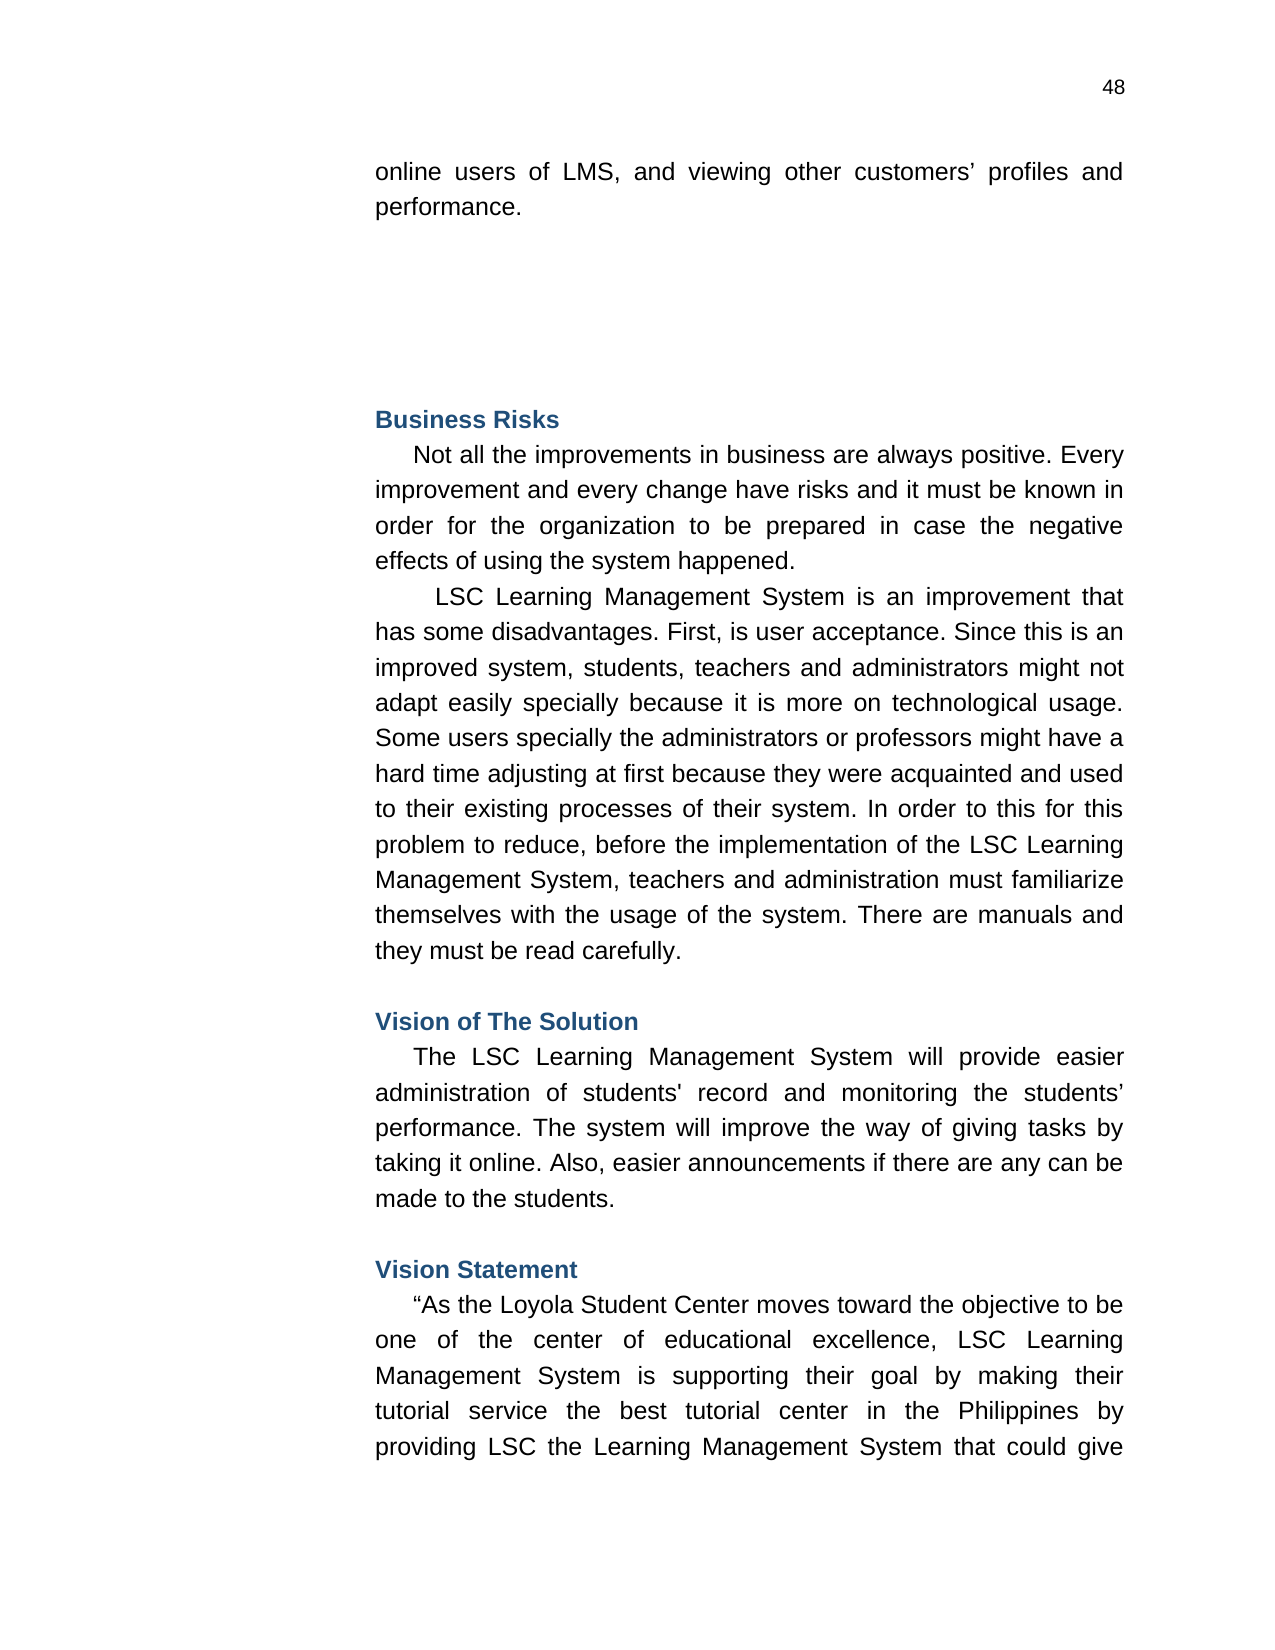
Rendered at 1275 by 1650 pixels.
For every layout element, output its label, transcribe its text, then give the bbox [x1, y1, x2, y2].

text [375, 150, 1125, 221]
text Business Risks [150, 398, 1125, 433]
text The LSC Learning Management System will provide easier administration of students' record and monitoring the students’ performance. The system will improve the way of giving tasks by taking it online. Also, easier announcements if there are any can be made to the students. [375, 1035, 1125, 1212]
text LSC Learning Management System is an improvement that has some disadvantages. First, is user acceptance. Since this is an improved system, students, teachers and administrators might not adapt easily specially because it is more on technological usage. Some users specially the administrators or professors might have a hard time adjusting at first because they were acquainted and used to their existing processes of their system. In order to this for this problem to reduce, before the implementation of the LSC Learning Management System, teachers and administration must familiarize themselves with the usage of the system. There are manuals and they must be read carefully. [375, 575, 1125, 964]
text Vision Statement [150, 1248, 1125, 1283]
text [375, 1283, 1125, 1460]
text Vision of The Solution [150, 1000, 1125, 1035]
text Not all the improvements in business are always positive. Every improvement and every change have risks and it must be known in order for the organization to be prepared in case the negative effects of using the system happened. [375, 433, 1125, 575]
